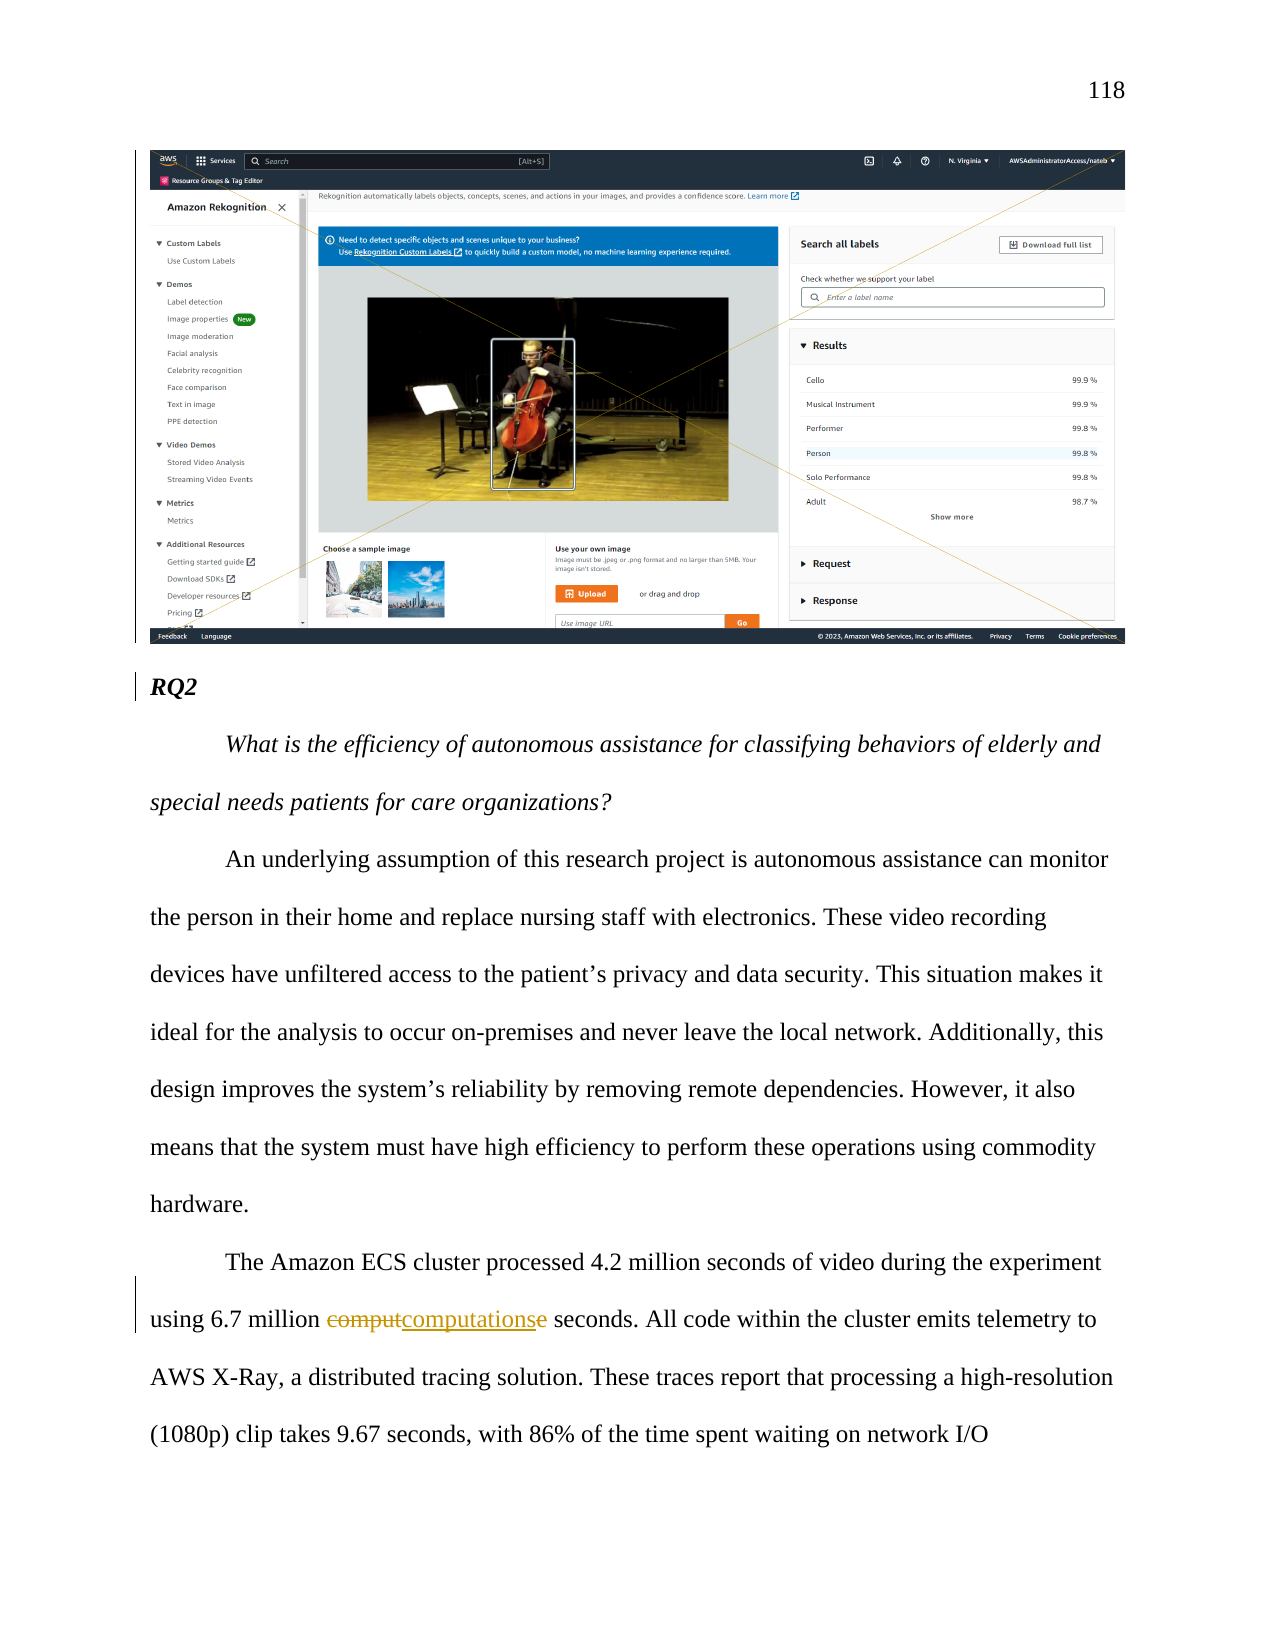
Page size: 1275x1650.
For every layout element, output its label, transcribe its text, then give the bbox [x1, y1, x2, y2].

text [150, 1247, 1125, 1448]
text What is the efficiency of autonomous assistance for classifying behaviors of elderly and special needs patients for care organizations? [150, 729, 1125, 816]
text An underlying assumption of this research project is autonomous assistance can monitor the person in their home and replace nursing staff with electronics. These video recording devices have unfiltered access to the patient’s privacy and data security. This situation makes it ideal for the analysis to occur on-premises and never leave the local network. Additionally, this design improves the system’s reliability by removing remote dependencies. However, it also means that the system must have high efficiency to perform these operations using commodity hardware. [150, 844, 1125, 1218]
picture [151, 397, 1124, 644]
subtitle RQ2 [150, 672, 1125, 701]
picture [639, 151, 1125, 642]
picture [150, 151, 636, 642]
picture [153, 150, 1122, 396]
